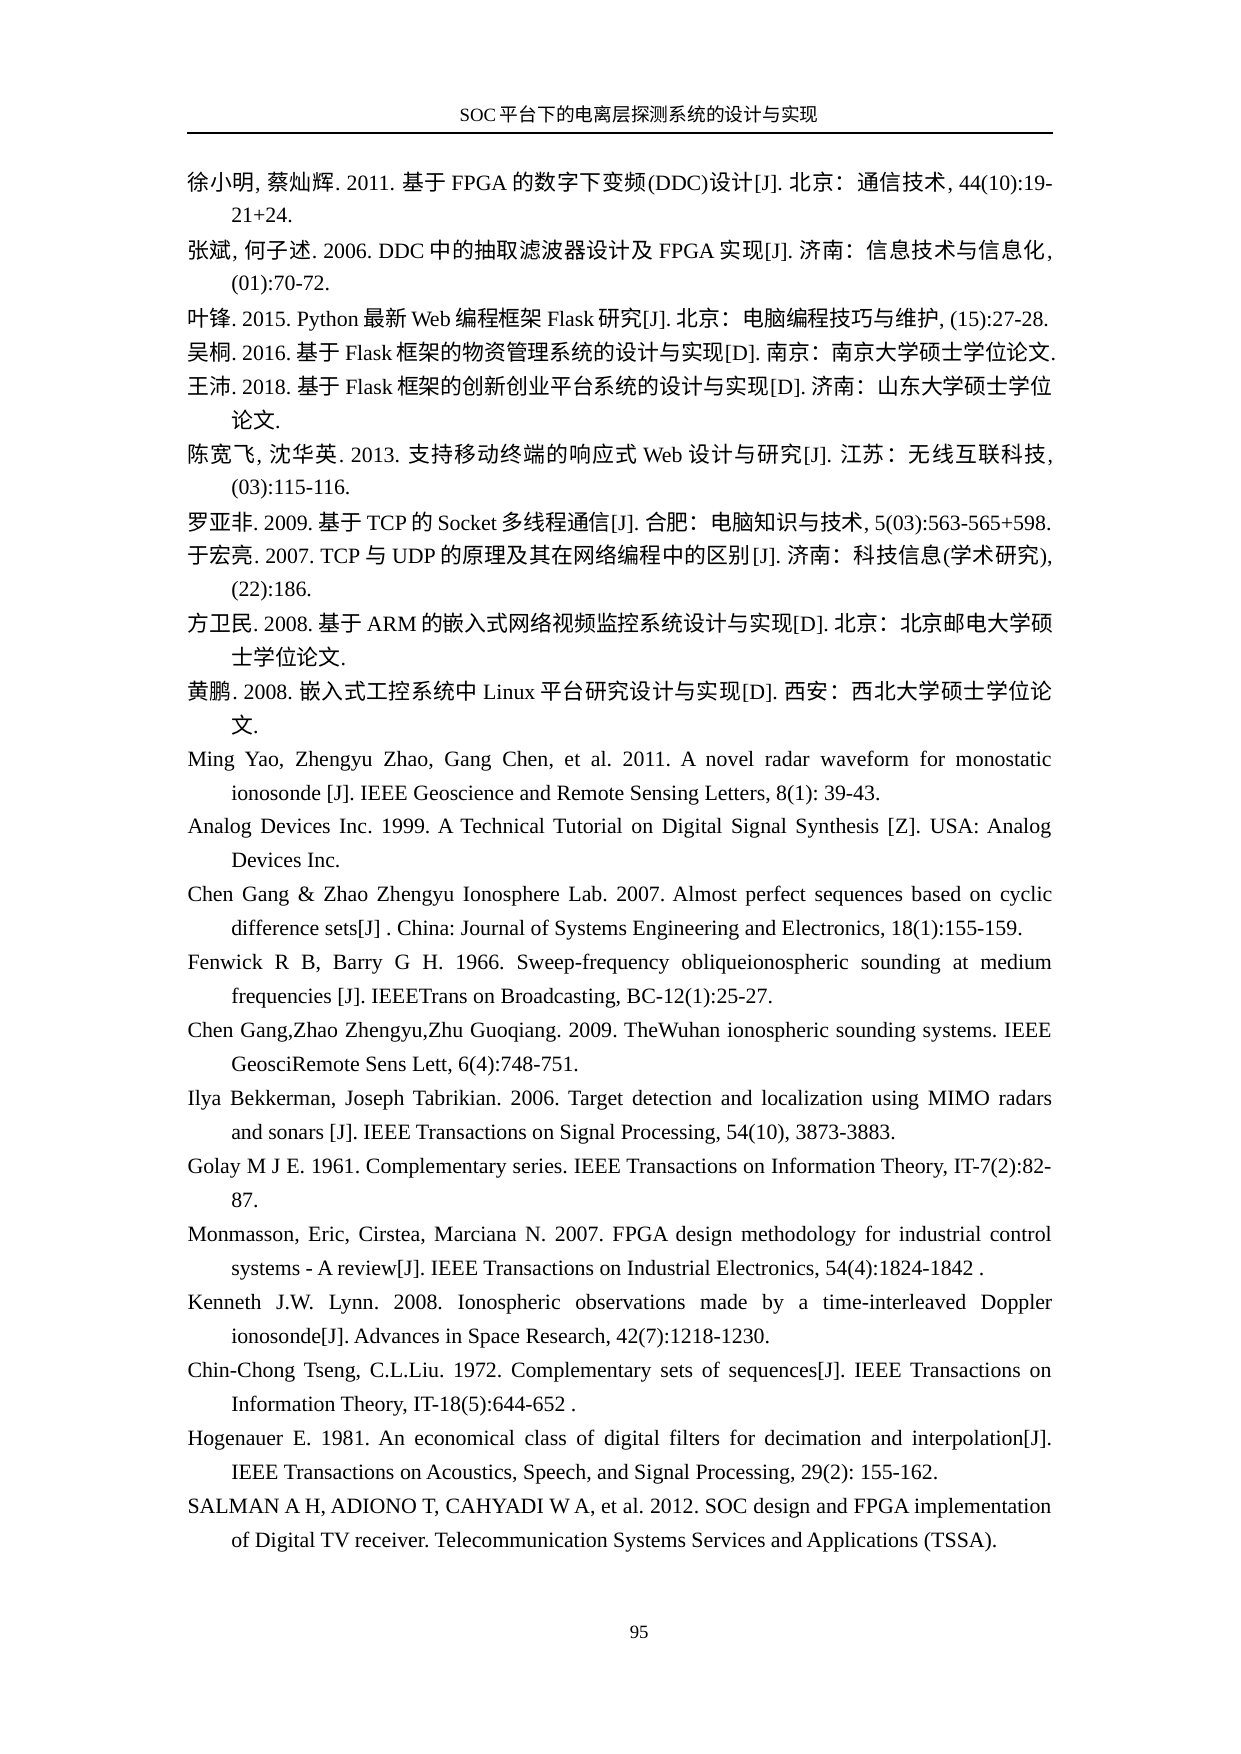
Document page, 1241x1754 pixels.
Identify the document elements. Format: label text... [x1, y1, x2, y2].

text 方卫民. 2008. 基于ARM的嵌入式网络视频监控系统设计与实现[D]. 北京：北京邮电大学硕士学位论文. [187, 605, 1053, 673]
text 陈宽飞, 沈华英. 2013. 支持移动终端的响应式Web设计与研究[J]. 江苏：无线互联科技, (03):115-116. [187, 436, 1053, 503]
text Ming Yao, Zhengyu Zhao, Gang Chen, et al. 2011. A novel radar waveform for monostatic ionosonde [J]. IEEE Geoscience and Remote Sensing Letters, 8(1): 39-43. [187, 741, 1053, 809]
text 罗亚非. 2009. 基于TCP的Socket多线程通信[J]. 合肥：电脑知识与技术, 5(03):563-565+598. [187, 503, 1053, 537]
text Golay M J E. 1961. Complementary series. IEEE Transactions on Information Theory, IT-7(2):82-87. [187, 1149, 1053, 1217]
text Analog Devices Inc. 1999. A Technical Tutorial on Digital Signal Synthesis [Z]. USA: Analog Devices Inc. [187, 809, 1053, 877]
text SALMAN A H, ADIONO T, CAHYADI W A, et al. 2012. SOC design and FPGA implementation of Digital TV receiver. Telecommunication Systems Services and Applications (TSSA). [187, 1488, 1053, 1556]
text Monmasson, Eric, Cirstea, Marciana N. 2007. FPGA design methodology for industrial control systems - A review[J]. IEEE Transactions on Industrial Electronics, 54(4):1824-1842 . [187, 1217, 1053, 1284]
text Chen Gang & Zhao Zhengyu Ionosphere Lab. 2007. Almost perfect sequences based on cyclic difference sets[J] . China: Journal of Systems Engineering and Electronics, 18(1):155-159. [187, 877, 1053, 945]
text Hogenauer E. 1981. An economical class of digital filters for decimation and interpolation[J]. IEEE Transactions on Acoustics, Speech, and Signal Processing, 29(2): 155-162. [187, 1420, 1053, 1488]
text Kenneth J.W. Lynn. 2008. Ionospheric observations made by a time-interleaved Doppler ionosonde[J]. Advances in Space Research, 42(7):1218-1230. [187, 1284, 1053, 1352]
text Chen Gang,Zhao Zhengyu,Zhu Guoqiang. 2009. TheWuhan ionospheric sounding systems. IEEE GeosciRemote Sens Lett, 6(4):748-751. [187, 1013, 1053, 1081]
text 王沛. 2018. 基于Flask框架的创新创业平台系统的设计与实现[D]. 济南：山东大学硕士学位论文. [187, 368, 1053, 436]
text Chin-Chong Tseng, C.L.Liu. 1972. Complementary sets of sequences[J]. IEEE Transactions on Information Theory, IT-18(5):644-652 . [187, 1352, 1053, 1420]
text Fenwick R B, Barry G H. 1966. Sweep-frequency obliqueionospheric sounding at medium frequencies [J]. IEEETrans on Broadcasting, BC-12(1):25-27. [187, 945, 1053, 1013]
text 吴桐. 2016. 基于Flask框架的物资管理系统的设计与实现[D]. 南京：南京大学硕士学位论文. [187, 334, 1053, 368]
text 叶锋. 2015. Python最新Web编程框架Flask研究[J]. 北京：电脑编程技巧与维护, (15):27-28. [187, 300, 1053, 334]
text 于宏亮. 2007. TCP与UDP的原理及其在网络编程中的区别[J]. 济南：科技信息(学术研究), (22):186. [187, 537, 1053, 605]
text Ilya Bekkerman, Joseph Tabrikian. 2006. Target detection and localization using MIMO radars and sonars [J]. IEEE Transactions on Signal Processing, 54(10), 3873-3883. [187, 1081, 1053, 1149]
text 黄鹏. 2008. 嵌入式工控系统中Linux平台研究设计与实现[D]. 西安：西北大学硕士学位论文. [187, 673, 1053, 741]
text 徐小明, 蔡灿辉. 2011. 基于FPGA的数字下变频(DDC)设计[J]. 北京：通信技术, 44(10):19-21+24. [187, 164, 1053, 232]
text 张斌, 何子述. 2006. DDC中的抽取滤波器设计及FPGA实现[J]. 济南：信息技术与信息化, (01):70-72. [187, 232, 1053, 300]
